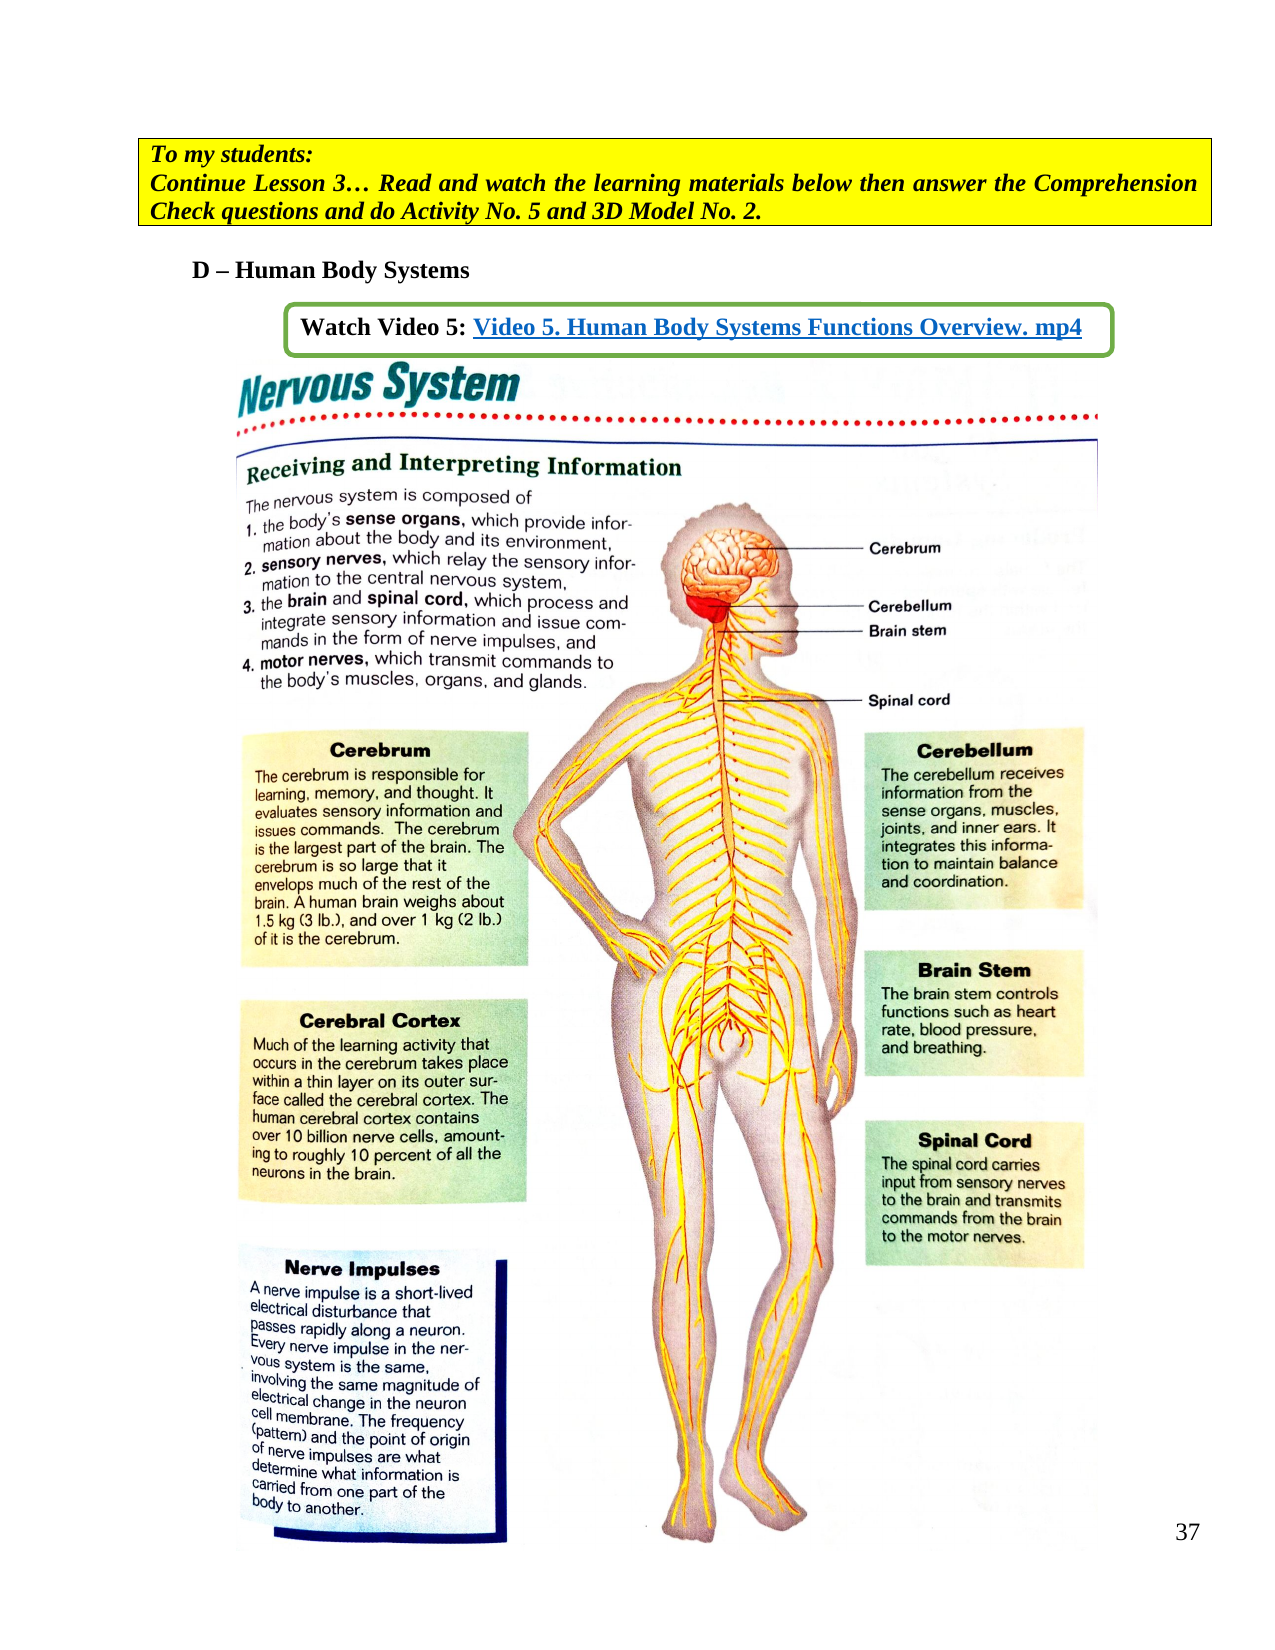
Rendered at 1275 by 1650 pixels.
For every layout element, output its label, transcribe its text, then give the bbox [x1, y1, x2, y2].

picture [236, 359, 1098, 1551]
table_header To my students: Continue Lesson 3… Read and watch the learning materials below then answer the Comprehension Check questions and do Activity No. 5 and 3D Model No. 2. [139, 139, 1211, 225]
text D – Human Body Systems [150, 255, 1200, 284]
text Watch Video 5: Video 5. Human Body Systems Functions Overview. mp4 [225, 312, 1200, 341]
